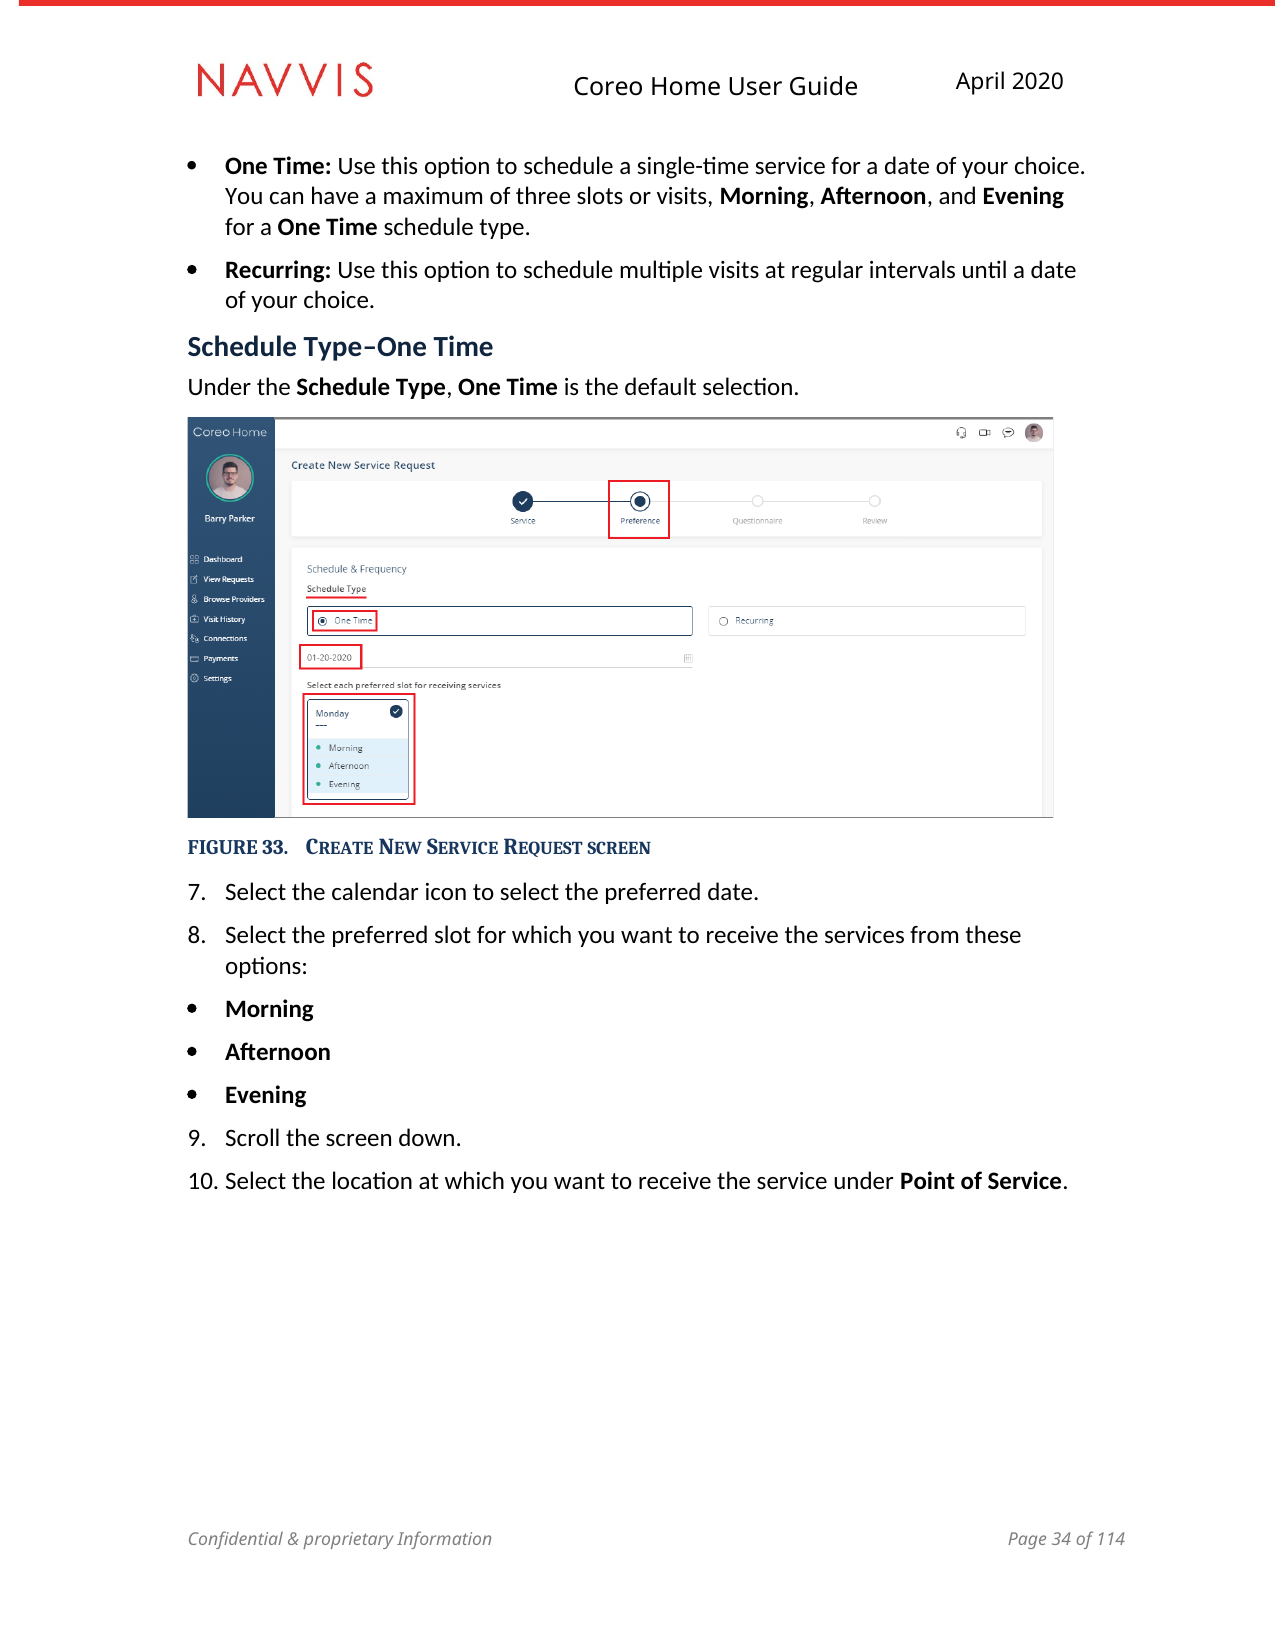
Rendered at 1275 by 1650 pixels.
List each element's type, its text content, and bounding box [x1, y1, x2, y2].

list Evening [187, 1079, 1087, 1109]
text Under the Schedule Type, One Time is the default selection. [187, 372, 1087, 402]
list Select the calendar icon to select the preferred date. [187, 876, 1087, 907]
picture [187, 55, 383, 104]
list One Time: Use this option to schedule a single-time service for a date of your choice. You can have a maximum of three slots or visits, Morning, Afternoon, and Evening for a One Time schedule type. [187, 150, 1087, 242]
list Afternoon [187, 1036, 1087, 1066]
picture [187, 417, 1054, 818]
list Scroll the screen down. [187, 1122, 1087, 1152]
text Create New Service Request screen [187, 833, 1087, 860]
list Recurring: Use this option to schedule multiple visits at regular intervals until a date of your choice. [187, 254, 1087, 315]
list Morning [187, 993, 1087, 1023]
subtitle Schedule Type–One Time [187, 328, 1087, 363]
list Select the preferred slot for which you want to receive the services from these options: [187, 919, 1087, 980]
list Select the location at which you want to receive the service under Point of Service. [187, 1165, 1087, 1195]
